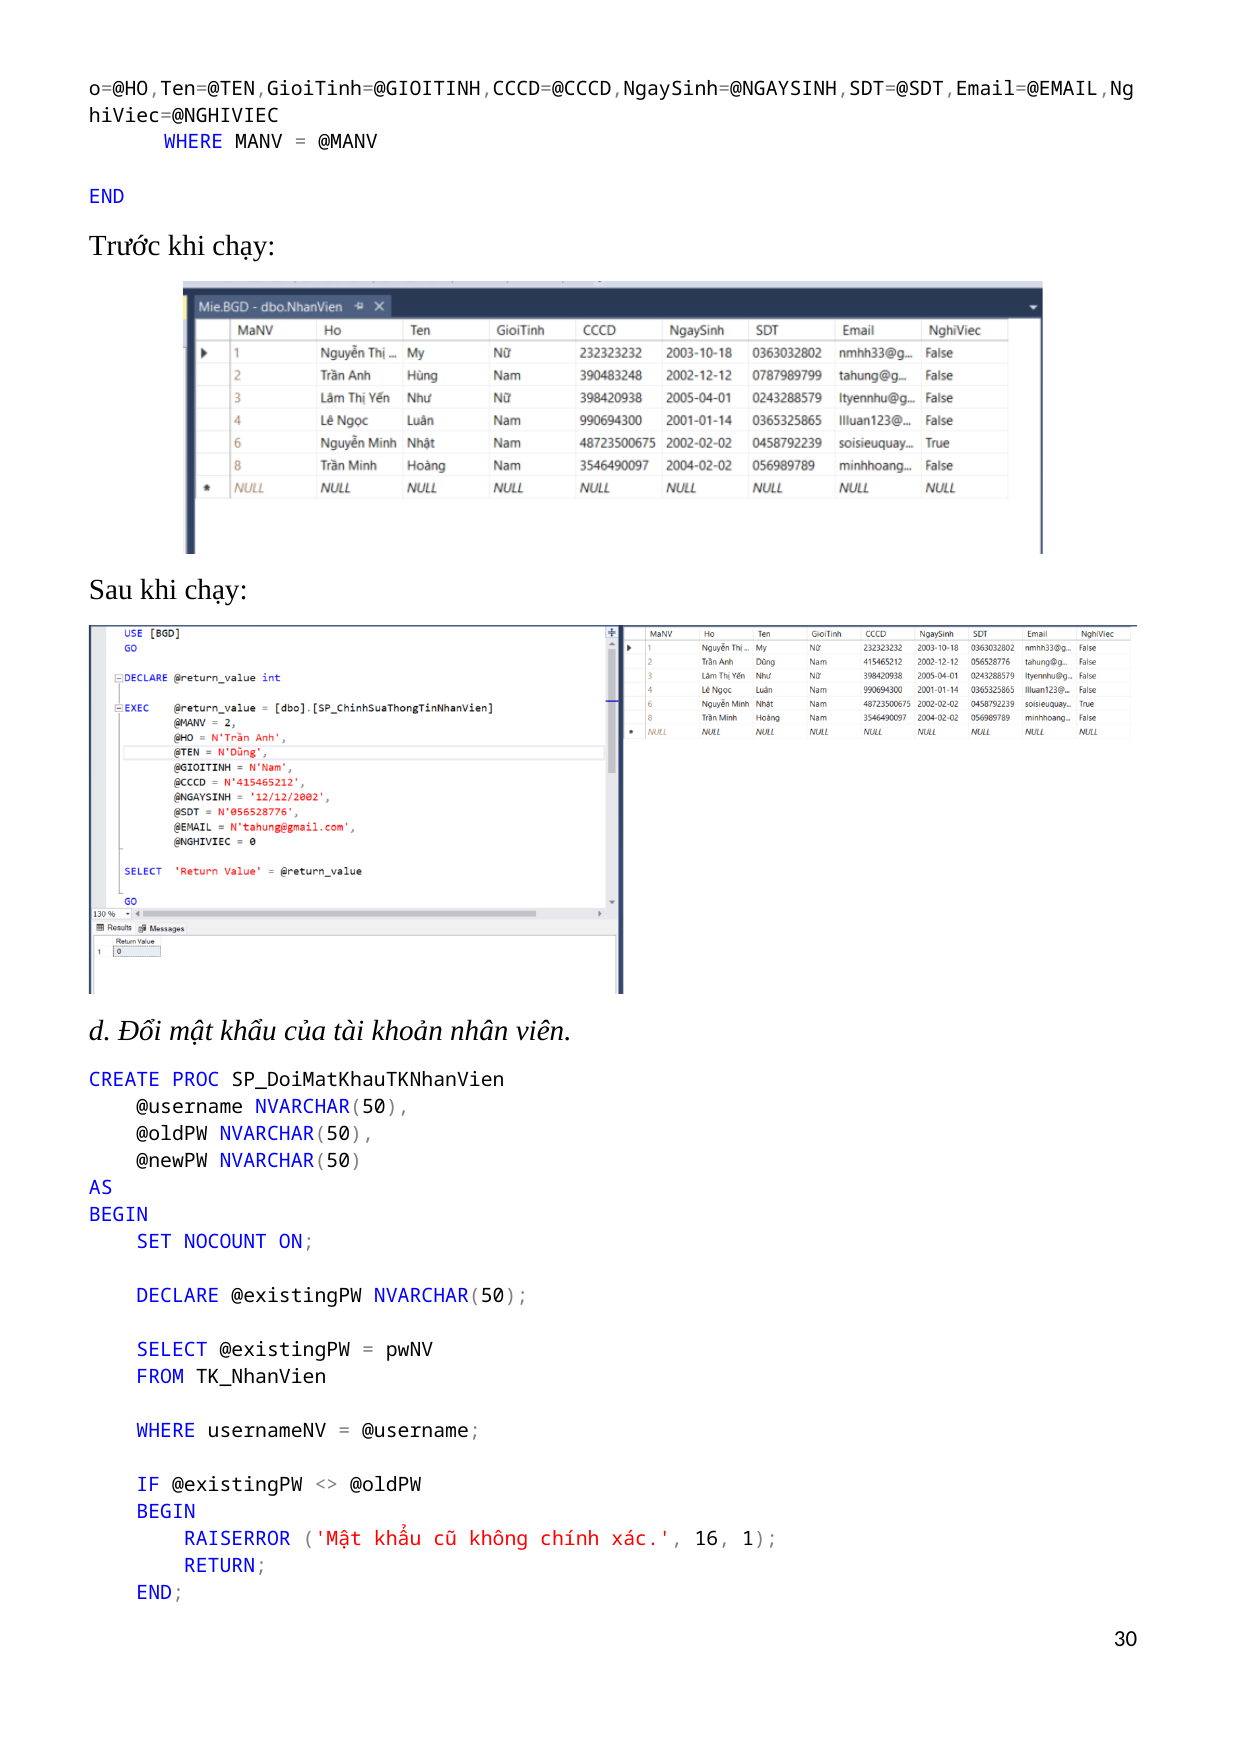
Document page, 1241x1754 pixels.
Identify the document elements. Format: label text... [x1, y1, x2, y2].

text SET NOCOUNT ON; [89, 1228, 1137, 1254]
text d. Đổi mật khẩu của tài khoản nhân viên. [89, 1013, 1137, 1046]
text AS [89, 1174, 1137, 1201]
text DECLARE @existingPW NVARCHAR(50); [89, 1282, 1137, 1308]
text BEGIN [89, 1201, 1137, 1228]
text BEGIN [89, 1497, 1137, 1524]
text @newPW NVARCHAR(50) [89, 1147, 1137, 1174]
picture [88, 625, 1137, 994]
text @oldPW NVARCHAR(50), [89, 1120, 1137, 1147]
text WHERE usernameNV = @username; [89, 1416, 1137, 1443]
text FROM TK_NhanVien [89, 1362, 1137, 1389]
text RAISERROR ('Mật khẩu cũ không chính xác.', 16, 1); [89, 1524, 1137, 1551]
text SELECT @existingPW = pwNV [89, 1336, 1137, 1362]
text END; [89, 1578, 1137, 1605]
text RETURN; [89, 1551, 1137, 1578]
text END [89, 183, 1137, 210]
picture [183, 281, 1043, 554]
text @username NVARCHAR(50), [89, 1093, 1137, 1120]
text CREATE PROC SP_DoiMatKhauTKNhanVien [89, 1066, 1137, 1093]
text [89, 74, 1137, 128]
text Trước khi chạy: [89, 228, 1137, 262]
text WHERE MANV = @MANV [89, 128, 1137, 155]
text Sau khi chạy: [89, 572, 1137, 606]
text IF @existingPW <> @oldPW [89, 1470, 1137, 1497]
